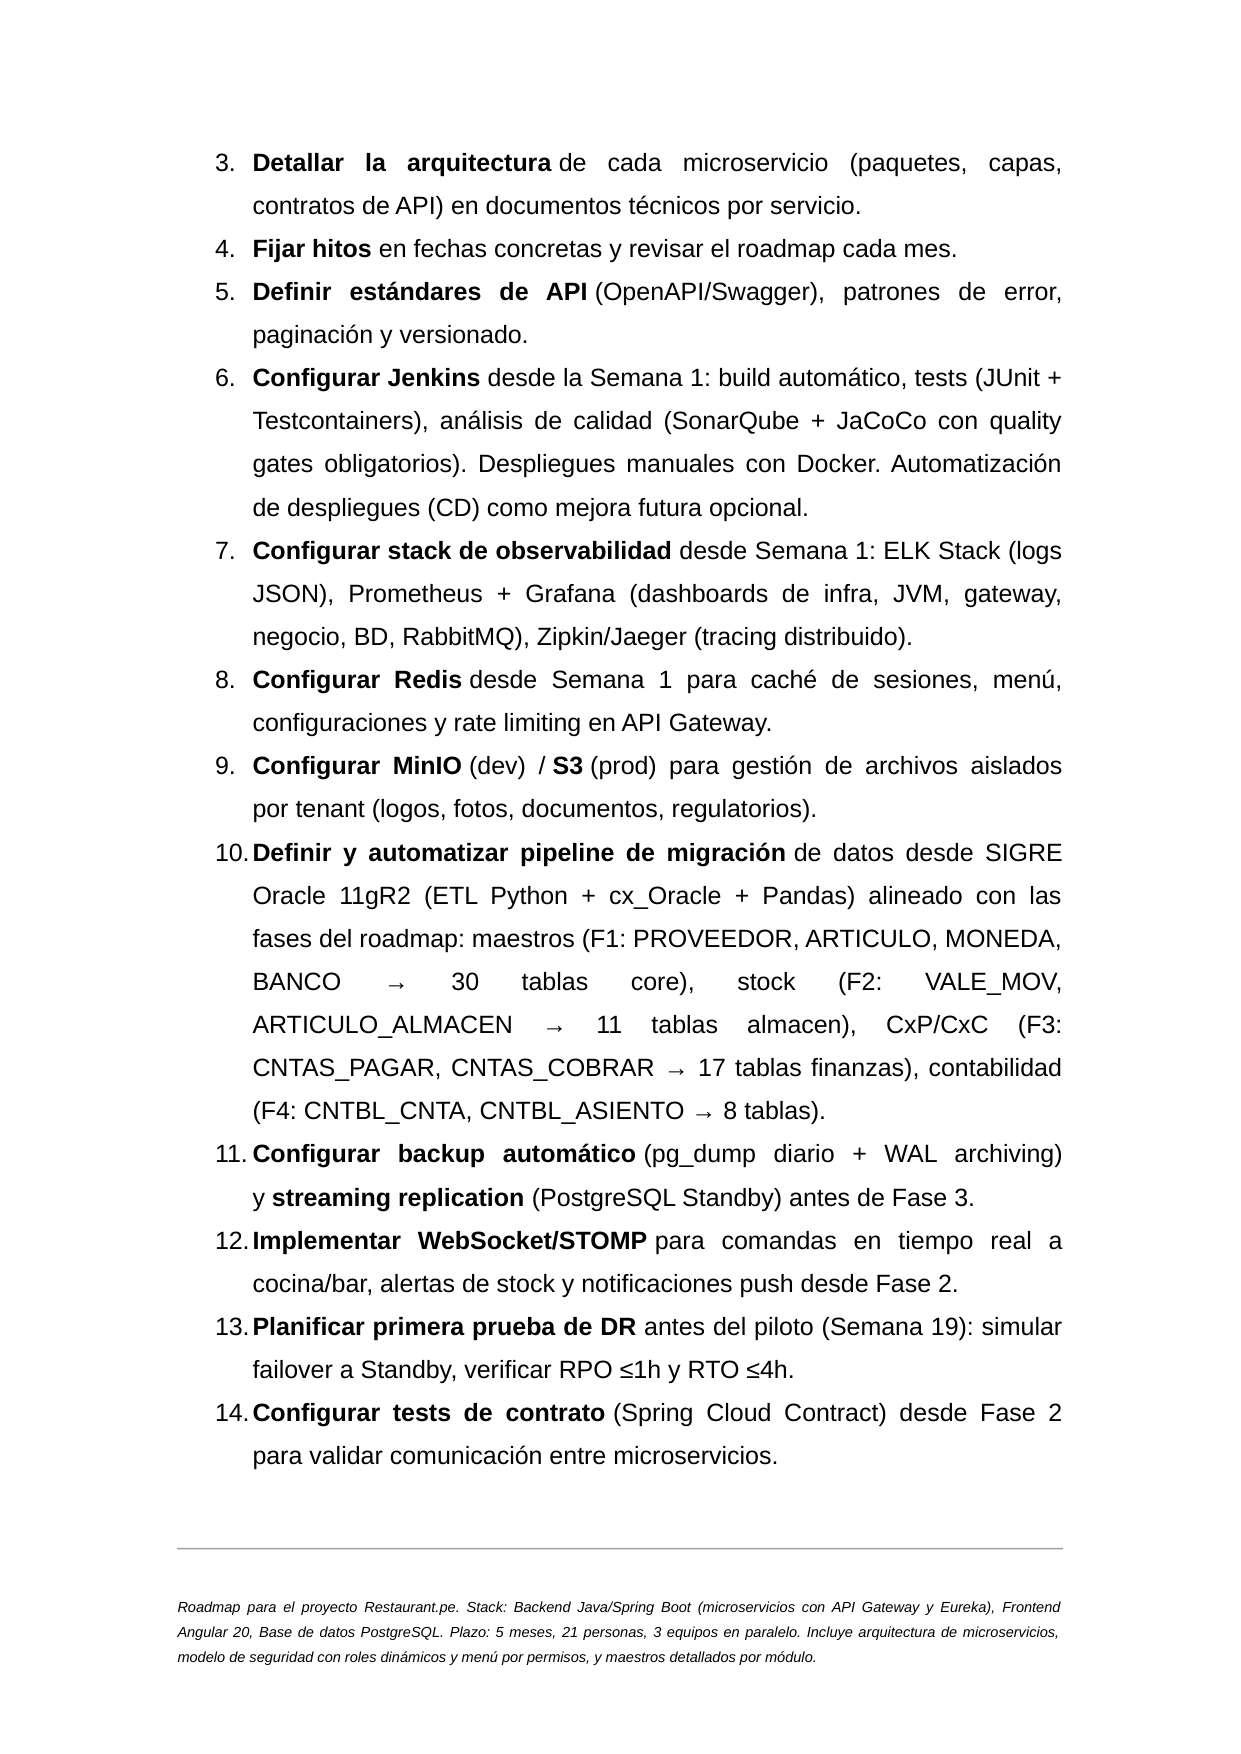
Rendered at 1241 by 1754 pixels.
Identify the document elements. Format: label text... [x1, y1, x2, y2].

list Configurar tests de contrato (Spring Cloud Contract) desde Fase 2 para validar comunicación entre microservicios. [215, 1398, 1063, 1470]
list Implementar WebSocket/STOMP para comandas en tiempo real a cocina/bar, alertas de stock y notificaciones push desde Fase 2. [215, 1226, 1063, 1298]
list Configurar stack de observabilidad desde Semana 1: ELK Stack (logs JSON), Prometheus + Grafana (dashboards de infra, JVM, gateway, negocio, BD, RabbitMQ), Zipkin/Jaeger (tracing distribuido). [215, 536, 1063, 651]
list Configurar MinIO (dev) / S3 (prod) para gestión de archivos aislados por tenant (logos, fotos, documentos, regulatorios). [215, 751, 1063, 823]
list Configurar backup automático (pg_dump diario + WAL archiving) y streaming replication (PostgreSQL Standby) antes de Fase 3. [215, 1139, 1063, 1211]
list Fijar hitos en fechas concretas y revisar el roadmap cada mes. [215, 234, 1063, 263]
list Configurar Redis desde Semana 1 para caché de sesiones, menú, configuraciones y rate limiting en API Gateway. [215, 665, 1063, 737]
list Definir y automatizar pipeline de migración de datos desde SIGRE Oracle 11gR2 (ETL Python + cx_Oracle + Pandas) alineado con las fases del roadmap: maestros (F1: PROVEEDOR, ARTICULO, MONEDA, BANCO → 30 tablas core), stock (F2: VALE_MOV, ARTICULO_ALMACEN → 11 tablas almacen), CxP/CxC (F3: CNTAS_PAGAR, CNTAS_COBRAR → 17 tablas finanzas), contabilidad (F4: CNTBL_CNTA, CNTBL_ASIENTO → 8 tablas). [215, 838, 1063, 1125]
list Definir estándares de API (OpenAPI/Swagger), patrones de error, paginación y versionado. [215, 277, 1063, 349]
list Detallar la arquitectura de cada microservicio (paquetes, capas, contratos de API) en documentos técnicos por servicio. [215, 148, 1063, 219]
list Configurar Jenkins desde la Semana 1: build automático, tests (JUnit + Testcontainers), análisis de calidad (SonarQube + JaCoCo con quality gates obligatorios). Despliegues manuales con Docker. Automatización de despliegues (CD) como mejora futura opcional. [215, 363, 1063, 521]
list Planificar primera prueba de DR antes del piloto (Semana 19): simular failover a Standby, verificar RPO ≤1h y RTO ≤4h. [215, 1312, 1063, 1384]
